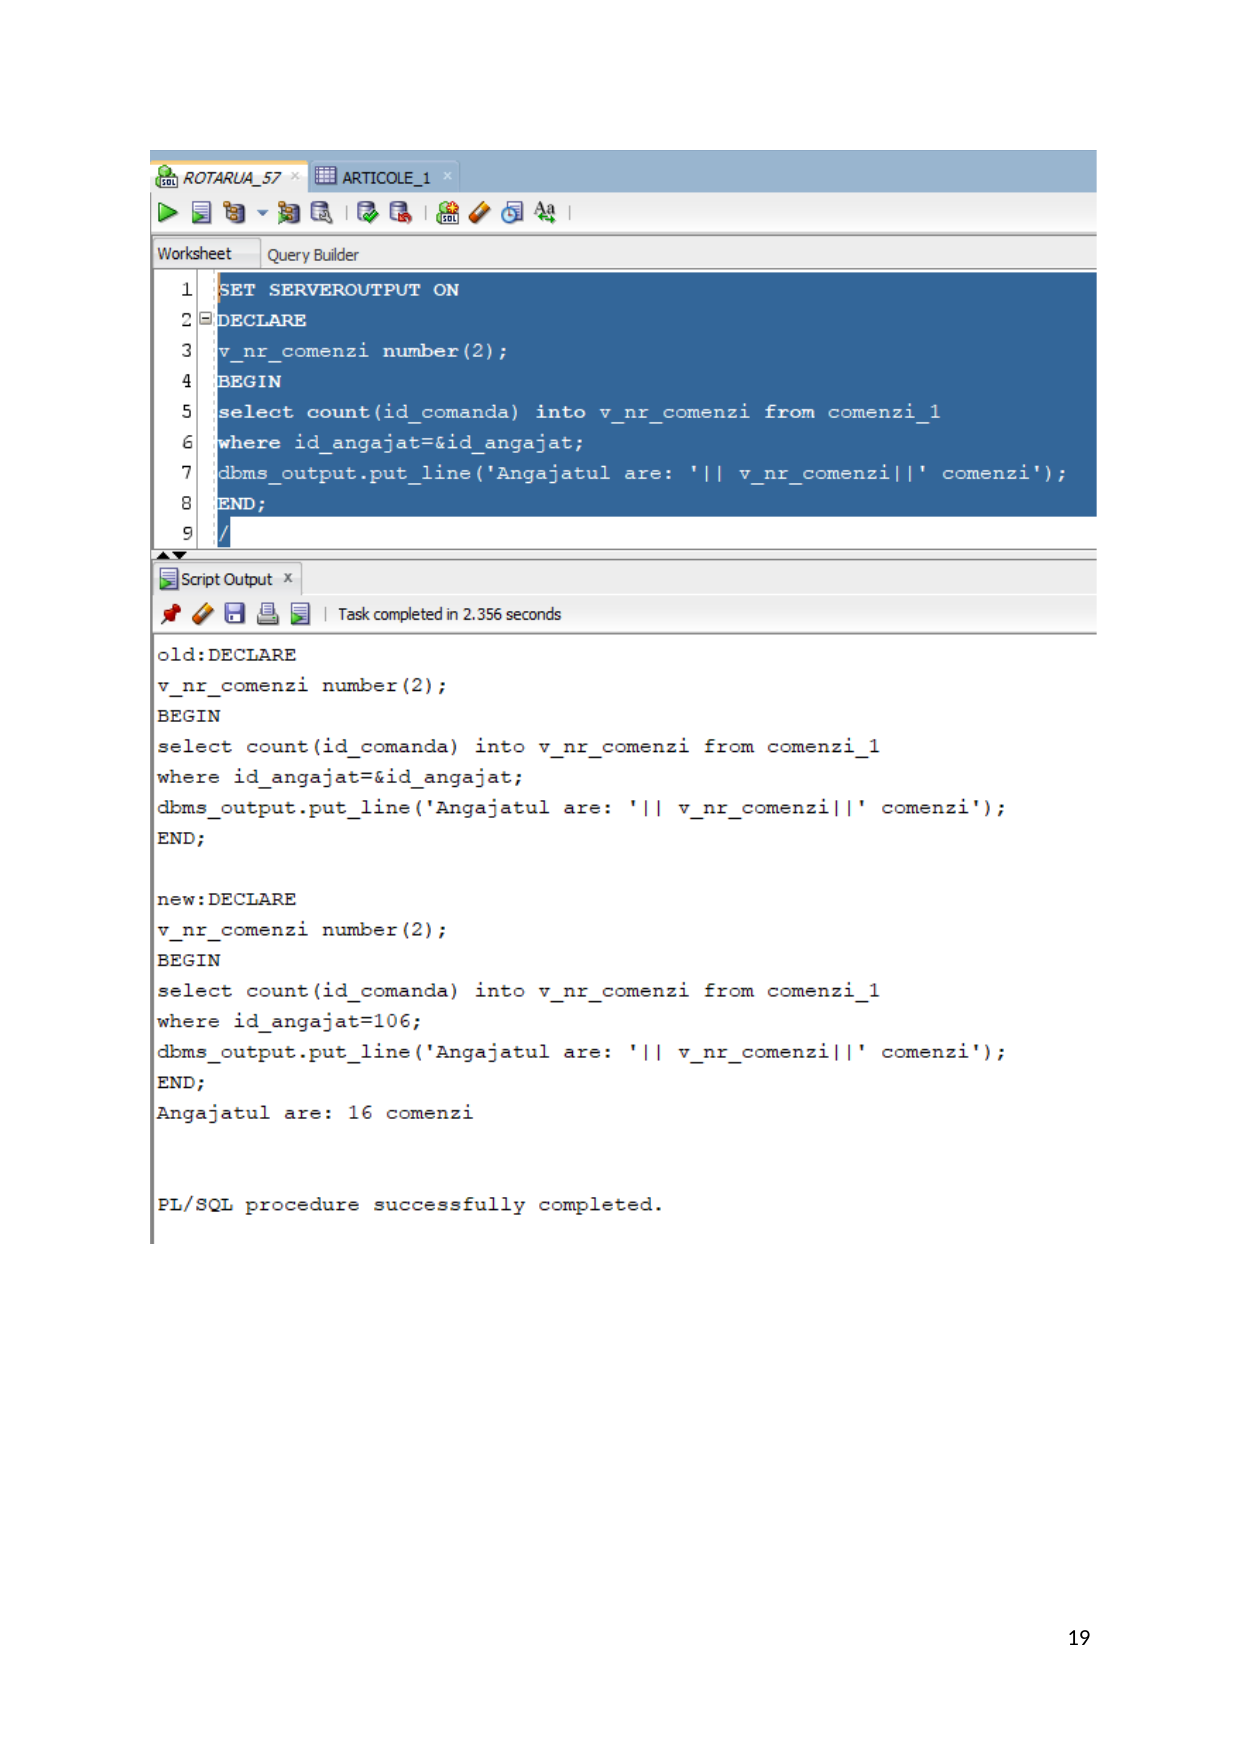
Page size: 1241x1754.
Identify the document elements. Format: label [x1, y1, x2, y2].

picture [150, 150, 1097, 1244]
